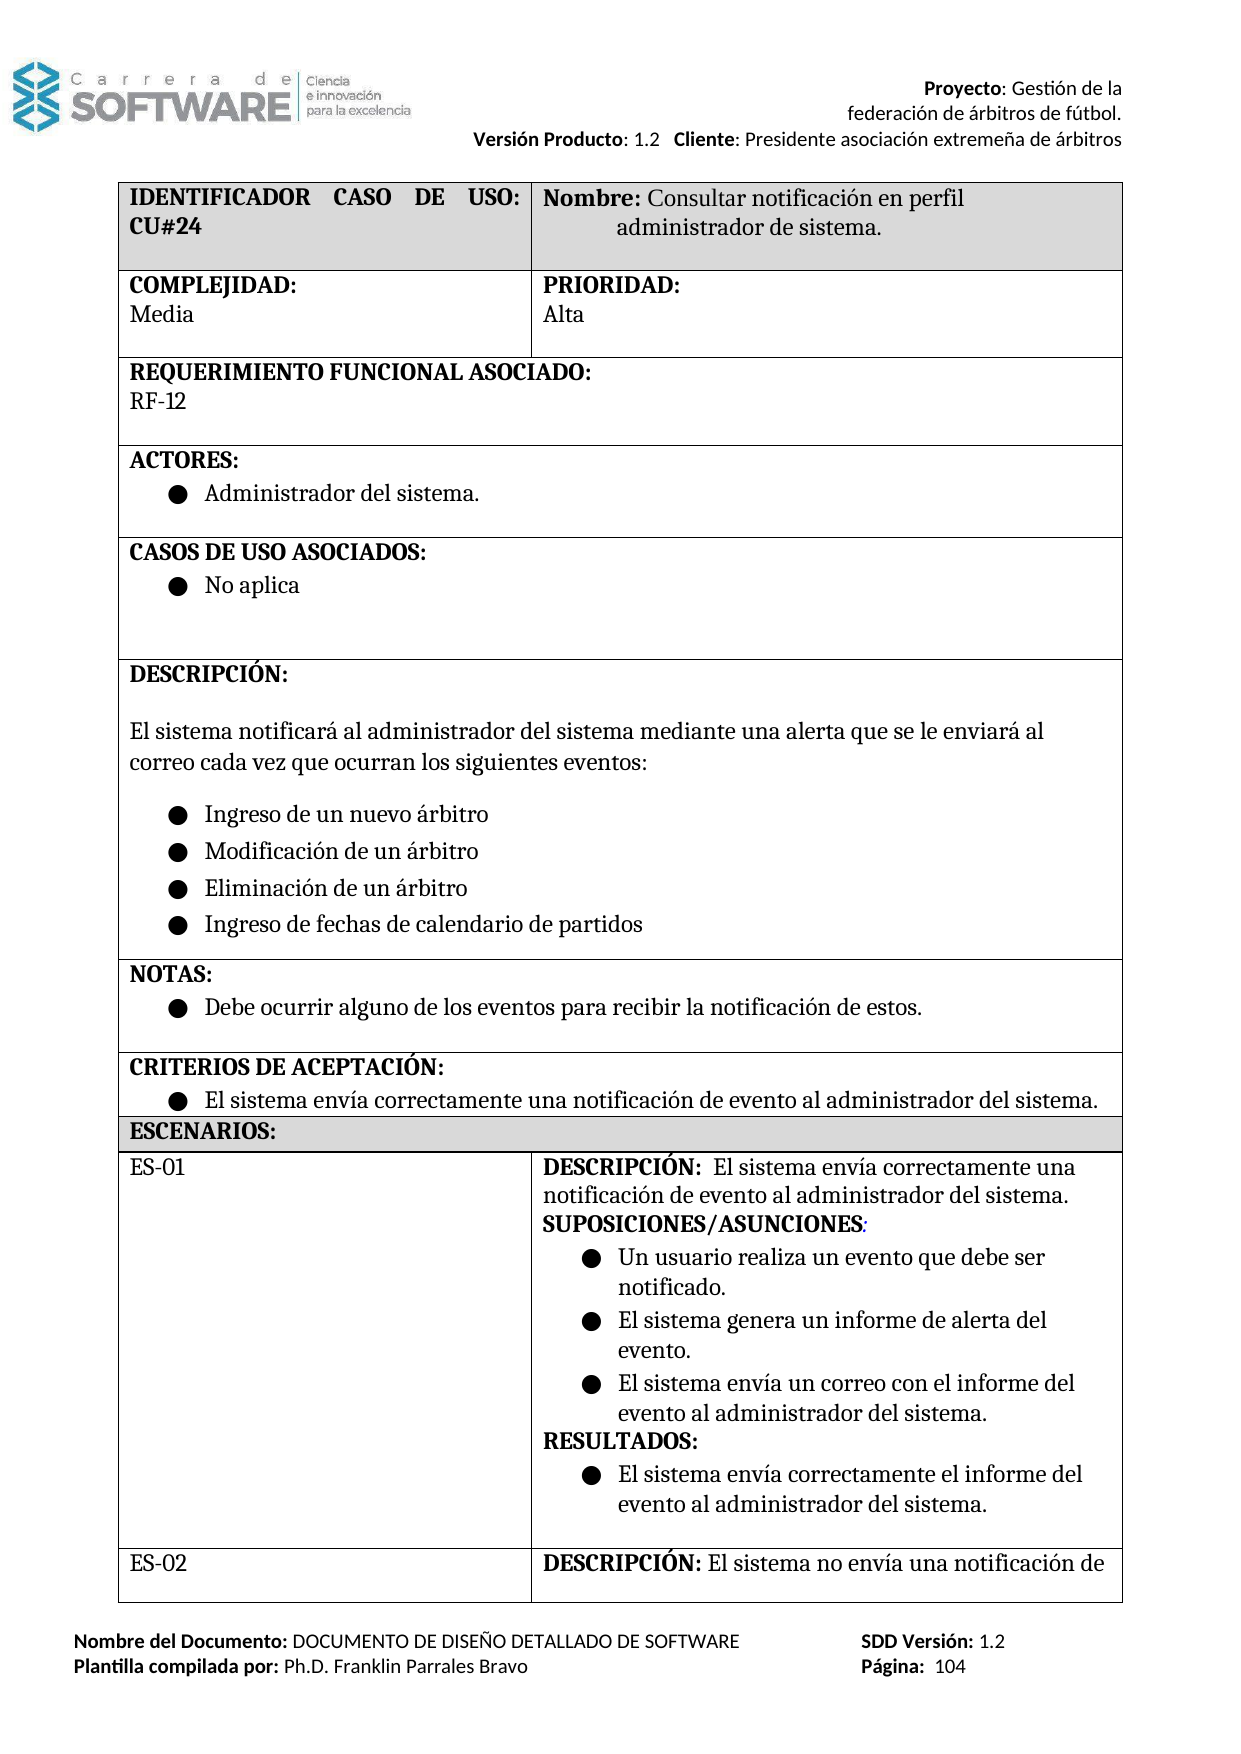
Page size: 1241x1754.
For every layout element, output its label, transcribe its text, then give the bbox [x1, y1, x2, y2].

table_cell NOTAS: Debe ocurrir alguno de los eventos para recibir la notificación de estos. [119, 960, 1122, 1052]
table_cell ES-02 [119, 1549, 531, 1602]
picture [2, 46, 417, 154]
table_cell PRIORIDAD: Alta [532, 271, 1122, 357]
table_cell COMPLEJIDAD: Media [119, 271, 531, 357]
table_cell ESCENARIOS: [119, 1117, 1122, 1151]
table_cell CASOS DE USO ASOCIADOS: No aplica [119, 538, 1122, 658]
table_cell ACTORES: Administrador del sistema. [119, 446, 1122, 537]
table_header IDENTIFICADOR CASO DE USO: CU#24 [119, 183, 531, 270]
table_cell CRITERIOS DE ACEPTACIÓN: El sistema envía correctamente una notificación de evento al administrador del sistema. [119, 1053, 1122, 1116]
table_header Nombre: Consultar notificación en perfil administrador de sistema. [532, 183, 1122, 270]
table_cell DESCRIPCIÓN: El sistema notificará al administrador del sistema mediante una alerta que se le enviará al correo cada vez que ocurran los siguientes eventos: Ingreso de un nuevo árbitro Modificación de un árbitro Eliminación de un árbitro Ingreso de fechas de calendario de partidos [119, 660, 1122, 959]
table_cell REQUERIMIENTO FUNCIONAL ASOCIADO: RF-12 [119, 358, 1122, 444]
table_cell DESCRIPCIÓN: El sistema envía correctamente una notificación de evento al administrador del sistema. SUPOSICIONES/ASUNCIONES: Un usuario realiza un evento que debe ser notificado. El sistema genera un informe de alerta del evento. El sistema envía un correo con el informe del evento al administrador del sistema. RESULTADOS: El sistema envía correctamente el informe del evento al administrador del sistema. [532, 1153, 1122, 1547]
table_cell ES-01 [119, 1153, 531, 1547]
